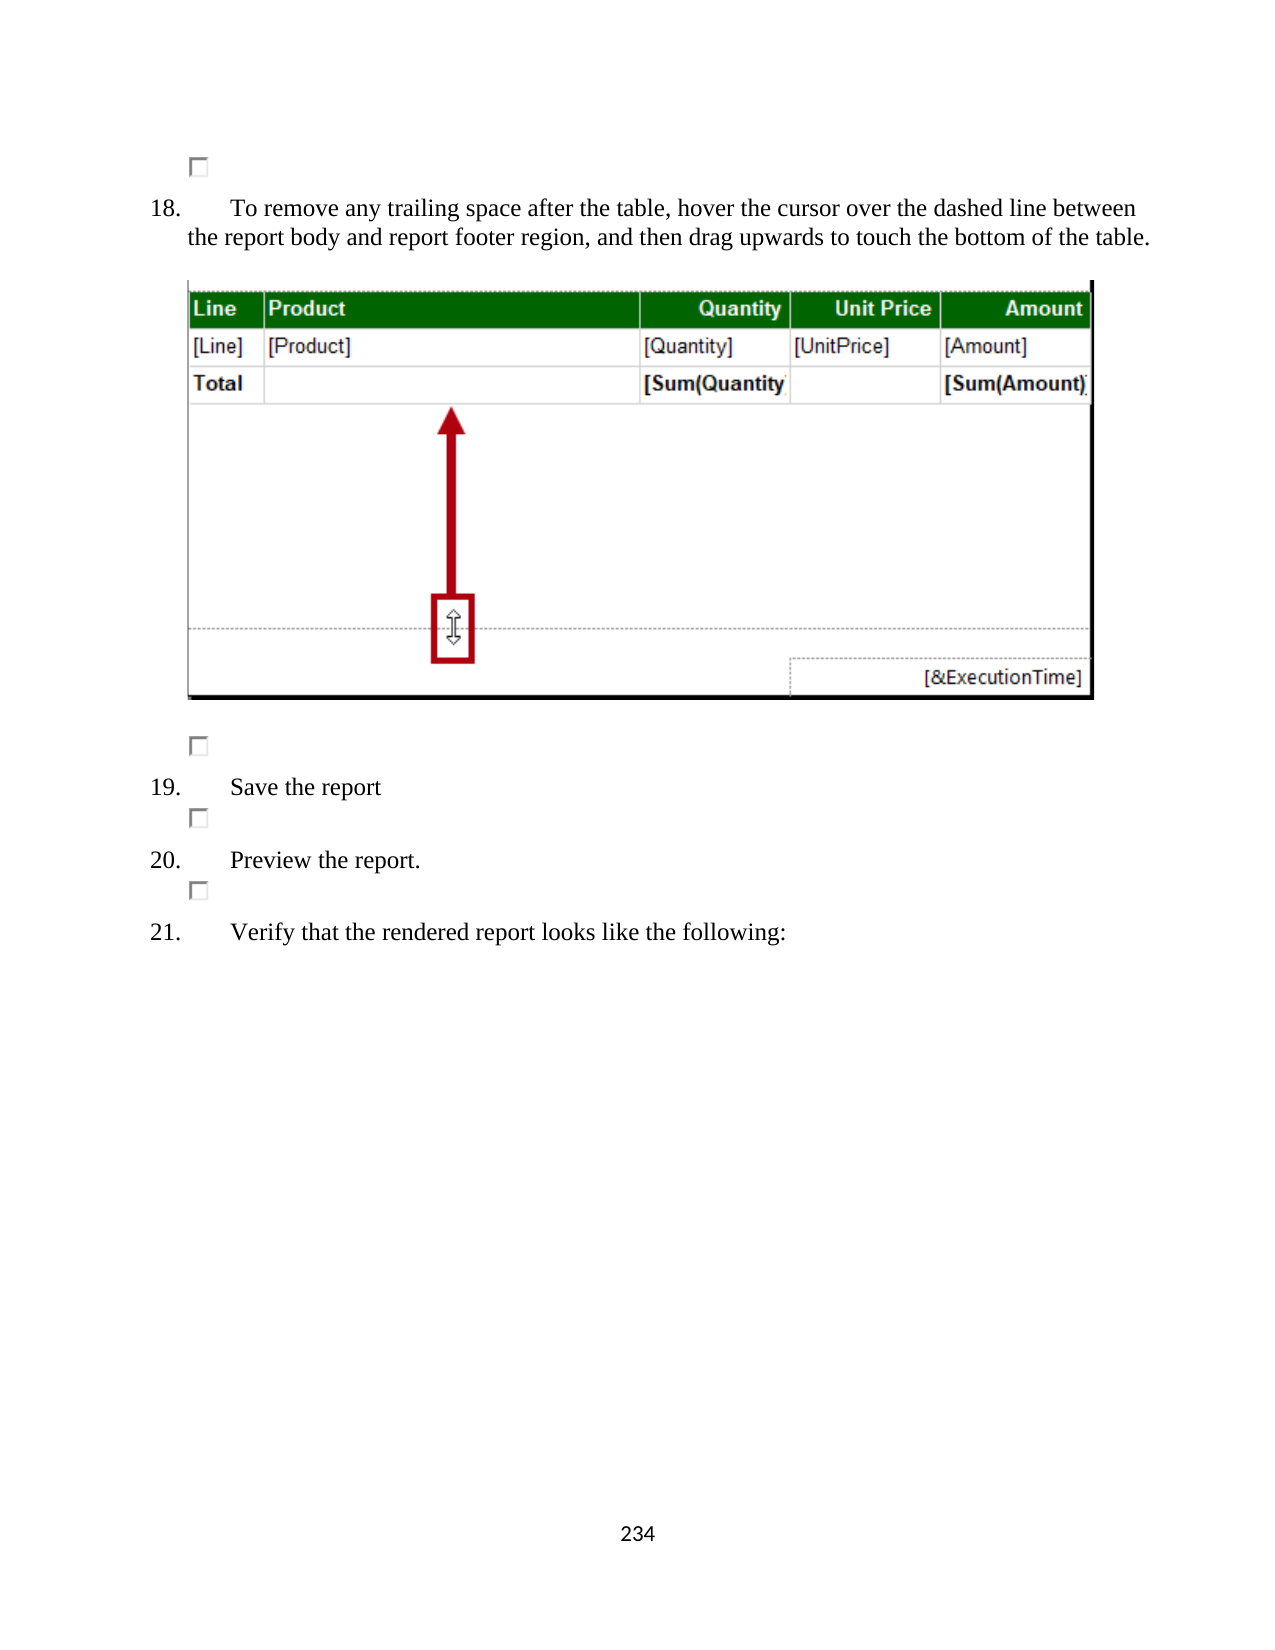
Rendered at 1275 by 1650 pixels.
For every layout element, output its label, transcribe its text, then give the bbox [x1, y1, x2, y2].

list Verify that the rendered report looks like the following: [150, 873, 1162, 946]
picture [187, 280, 1095, 700]
list Preview the report. [150, 801, 1162, 873]
list To remove any trailing space after the table, hover the cursor over the dashed line between the report body and report footer region, and then drag upwards to touch the bottom of the table. [150, 150, 1162, 251]
list Save the report [150, 729, 1162, 801]
